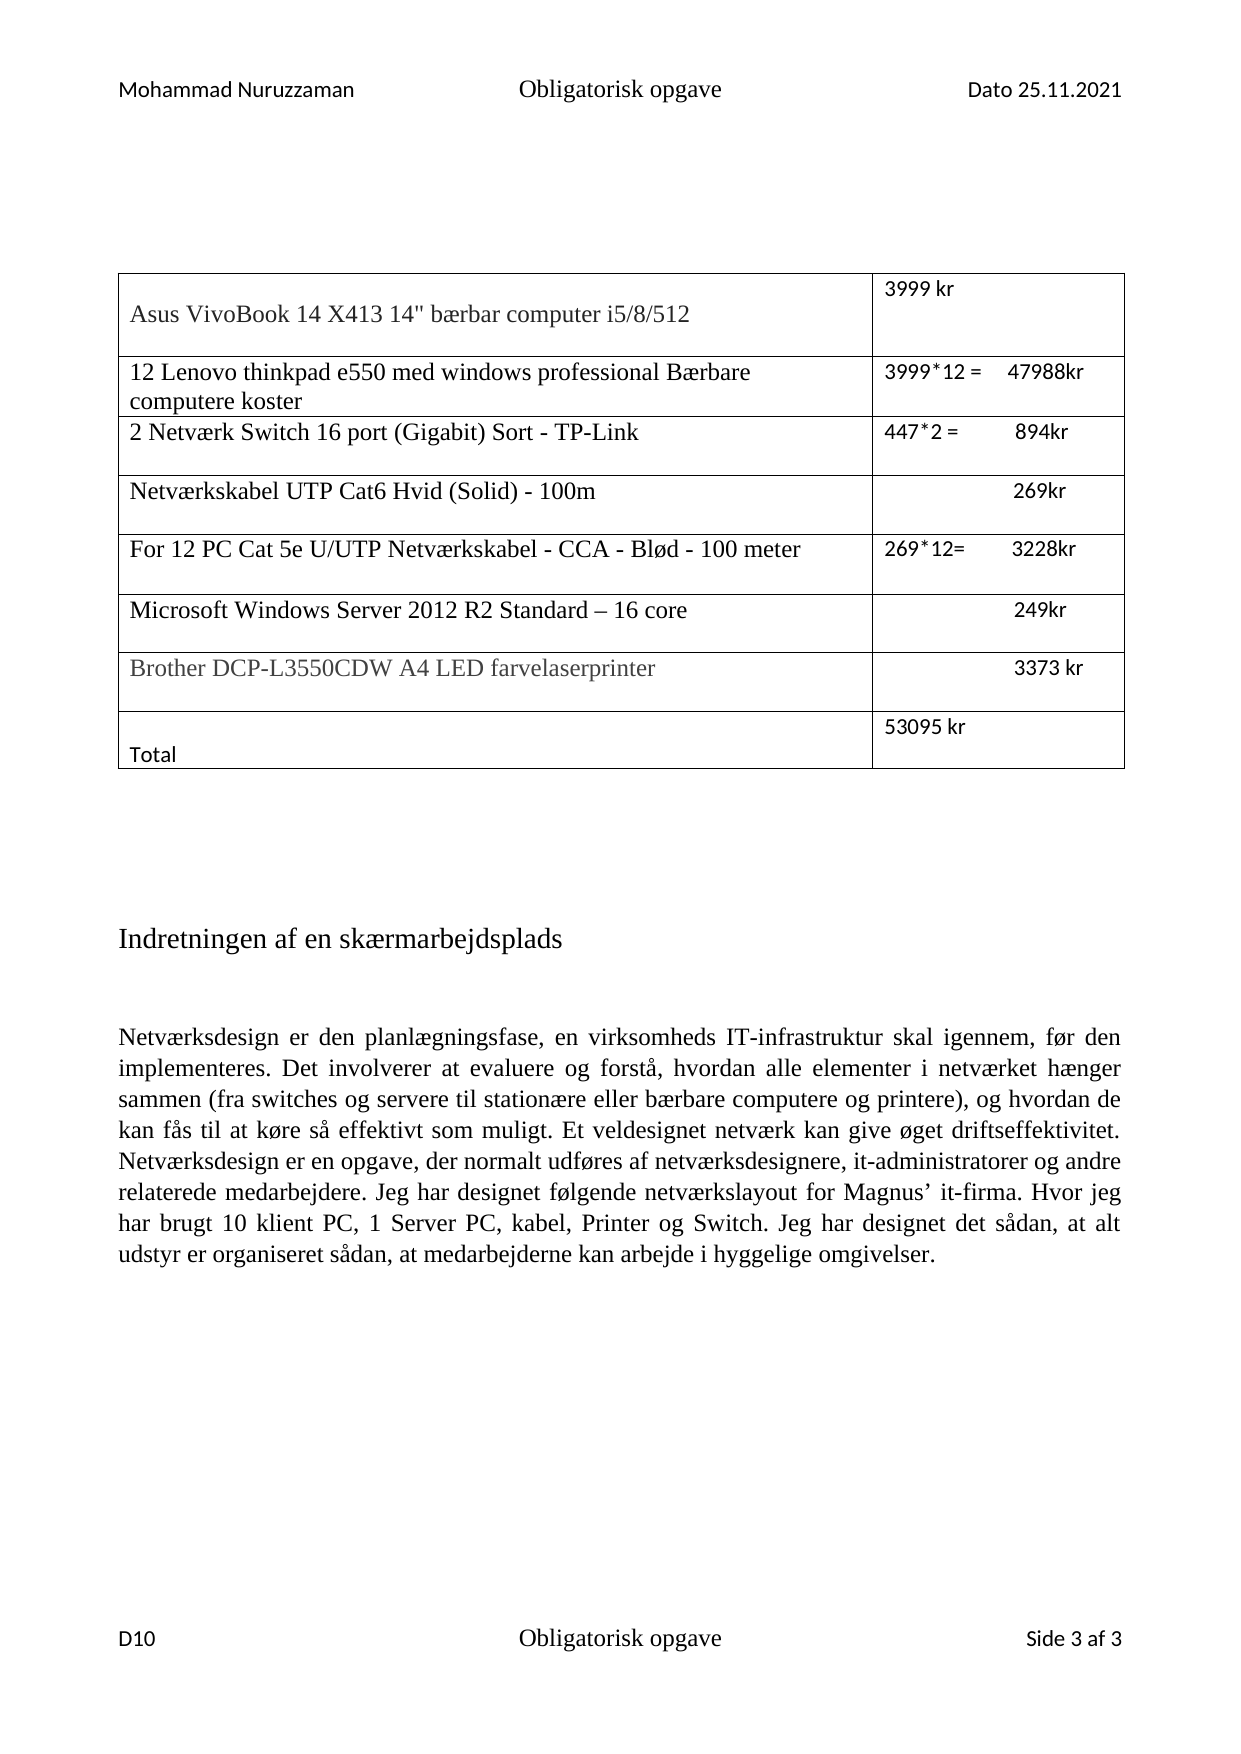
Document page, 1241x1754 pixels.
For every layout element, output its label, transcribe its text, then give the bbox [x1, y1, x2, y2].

table_cell Brother DCP-L3550CDW A4 LED farvelaserprinter [119, 653, 872, 711]
table_cell 2 Netværk Switch 16 port (Gigabit) Sort - TP-Link [119, 417, 872, 475]
table_cell 3373 kr [873, 653, 1124, 711]
table_cell 3999*12 = 47988kr [873, 357, 1124, 416]
table_cell Microsoft Windows Server 2012 R2 Standard – 16 core [119, 595, 872, 652]
table_cell Netværkskabel UTP Cat6 Hvid (Solid) - 100m [119, 476, 872, 533]
table_cell 12 Lenovo thinkpad e550 med windows professional Bærbare computere koster [119, 357, 872, 416]
table_cell 269kr [873, 476, 1124, 533]
table_cell Total [119, 712, 872, 768]
text Netværksdesign er den planlægningsfase, en virksomheds IT-infrastruktur skal igennem, før den implementeres. Det involverer at evaluere og forstå, hvordan alle elementer i netværket hænger sammen (fra switches og servere til stationære eller bærbare computere og printere), og hvordan de kan fås til at køre så effektivt som muligt. Et veldesignet netværk kan give øget driftseffektivitet. Netværksdesign er en opgave, der normalt udføres af netværksdesignere, it-administratorer og andre relaterede medarbejdere. Jeg har designet følgende netværkslayout for Magnus’ it-firma. Hvor jeg har brugt 10 klient PC, 1 Server PC, kabel, Printer og Switch. Jeg har designet det sådan, at alt udstyr er organiseret sådan, at medarbejderne kan arbejde i hyggelige omgivelser. [118, 1022, 1122, 1268]
table_cell 53095 kr [873, 712, 1124, 768]
table_cell 249kr [873, 595, 1124, 652]
table_header 3999 kr [873, 274, 1124, 356]
table_cell 447*2 = 894kr [873, 417, 1124, 475]
text Indretningen af en skærmarbejdsplads [118, 921, 1122, 955]
table_cell 269*12= 3228kr [873, 535, 1124, 594]
table_header Asus VivoBook 14 X413 14" bærbar computer i5/8/512 [119, 274, 872, 356]
table_cell For 12 PC Cat 5e U/UTP Netværkskabel - CCA - Blød - 100 meter [119, 535, 872, 594]
